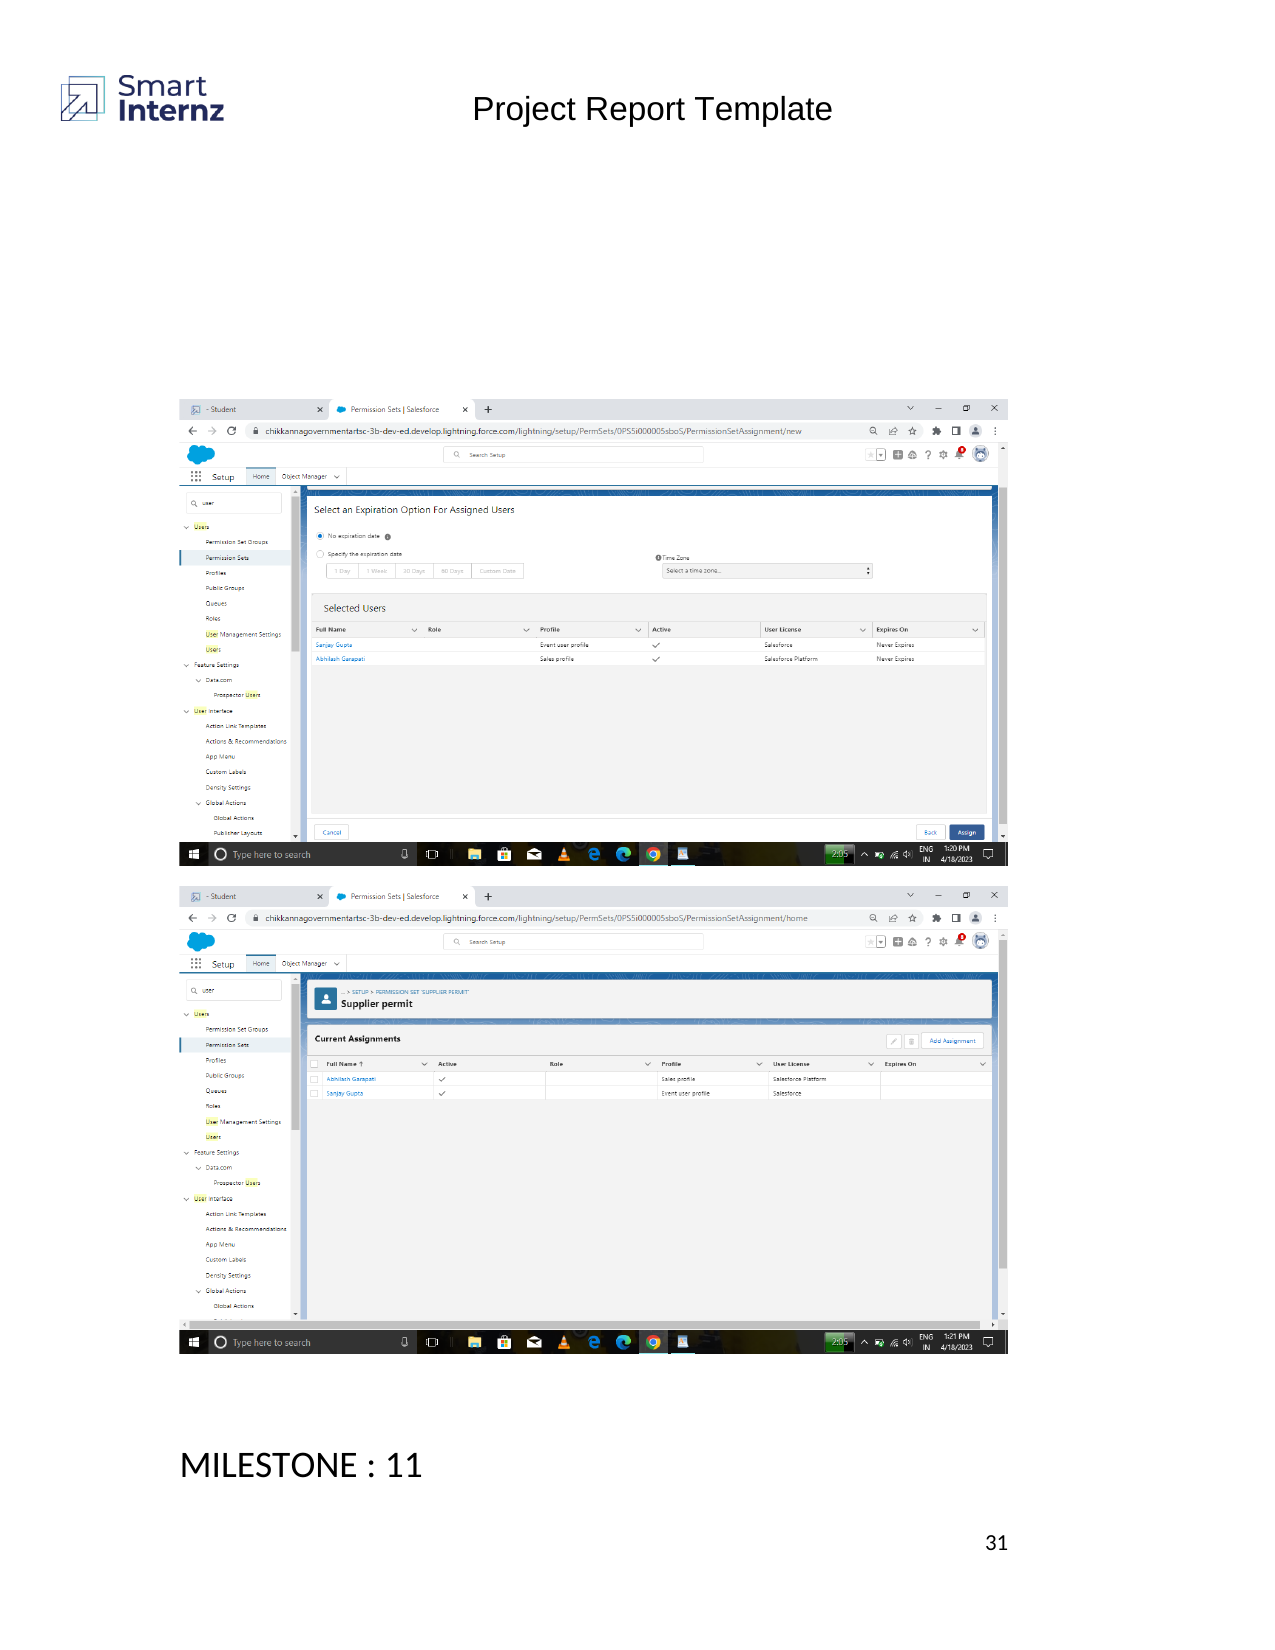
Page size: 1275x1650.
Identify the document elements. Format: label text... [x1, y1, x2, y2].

picture [179, 399, 1008, 866]
picture [179, 886, 1008, 1354]
text MILESTONE : 11 [179, 1441, 1008, 1487]
picture [60, 75, 224, 121]
